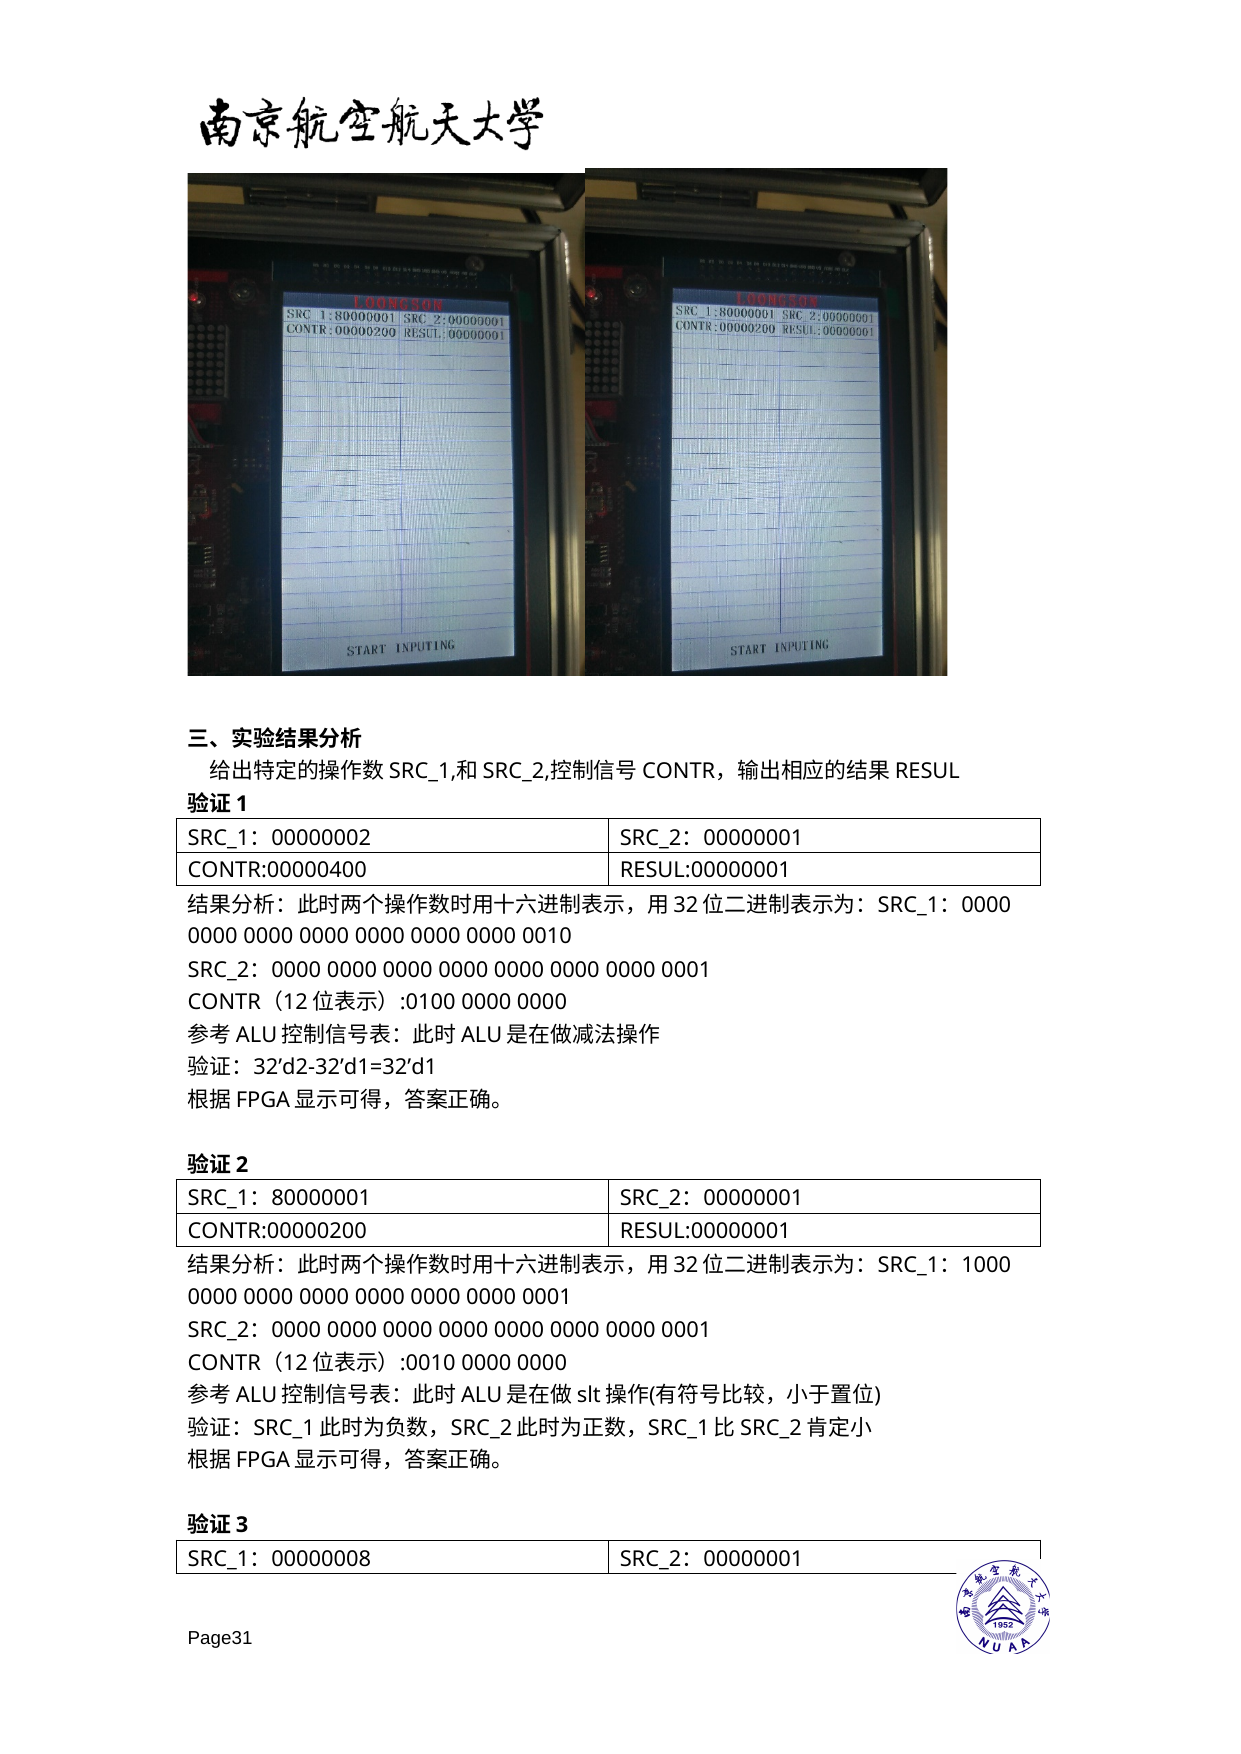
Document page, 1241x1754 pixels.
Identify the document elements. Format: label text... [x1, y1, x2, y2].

text 验证：32’d2-32’d1=32’d1 [187, 1049, 1053, 1081]
picture [955, 1559, 1050, 1654]
text 验证1 [187, 786, 1053, 818]
table_header SRC_1：80000001 [177, 1180, 608, 1212]
text 参考ALU控制信号表：此时ALU是在做slt操作(有符号比较，小于置位) [187, 1377, 1053, 1409]
text 结果分析：此时两个操作数时用十六进制表示，用32位二进制表示为：SRC_1：1000 0000 0000 0000 0000 0000 0000 0001 [187, 1247, 1053, 1312]
text 结果分析：此时两个操作数时用十六进制表示，用32位二进制表示为：SRC_1：0000 0000 0000 0000 0000 0000 0000 0010 [187, 886, 1053, 951]
text 验证2 [187, 1146, 1053, 1179]
table_header SRC_1：00000002 [177, 819, 608, 852]
text CONTR（12位表示）:0100 0000 0000 [187, 984, 1053, 1016]
table_cell RESUL:00000001 [609, 853, 1040, 885]
table_header SRC_1：00000008 [177, 1541, 608, 1573]
text 给出特定的操作数SRC_1,和SRC_2,控制信号CONTR，输出相应的结果RESUL [187, 753, 1053, 786]
text 三、实验结果分析 [187, 721, 1053, 753]
table_header SRC_2：00000001 [609, 1180, 1040, 1212]
text 参考ALU控制信号表：此时ALU是在做减法操作 [187, 1016, 1053, 1049]
table_cell CONTR:00000400 [177, 853, 608, 885]
picture [187, 168, 948, 676]
text SRC_2：0000 0000 0000 0000 0000 0000 0000 0001 [187, 951, 1053, 984]
text 根据FPGA显示可得，答案正确。 [187, 1081, 1053, 1114]
table_cell RESUL:00000001 [609, 1214, 1040, 1246]
text CONTR（12位表示）:0010 0000 0000 [187, 1344, 1053, 1377]
text SRC_2：0000 0000 0000 0000 0000 0000 0000 0001 [187, 1312, 1053, 1344]
text 验证：SRC_1此时为负数，SRC_2此时为正数，SRC_1比SRC_2肯定小 [187, 1409, 1053, 1442]
text 验证3 [187, 1507, 1053, 1539]
table_cell CONTR:00000200 [177, 1214, 608, 1246]
table_header SRC_2：00000001 [609, 819, 1040, 852]
text 根据FPGA显示可得，答案正确。 [187, 1442, 1053, 1474]
table_header SRC_2：00000001 [609, 1541, 1040, 1573]
